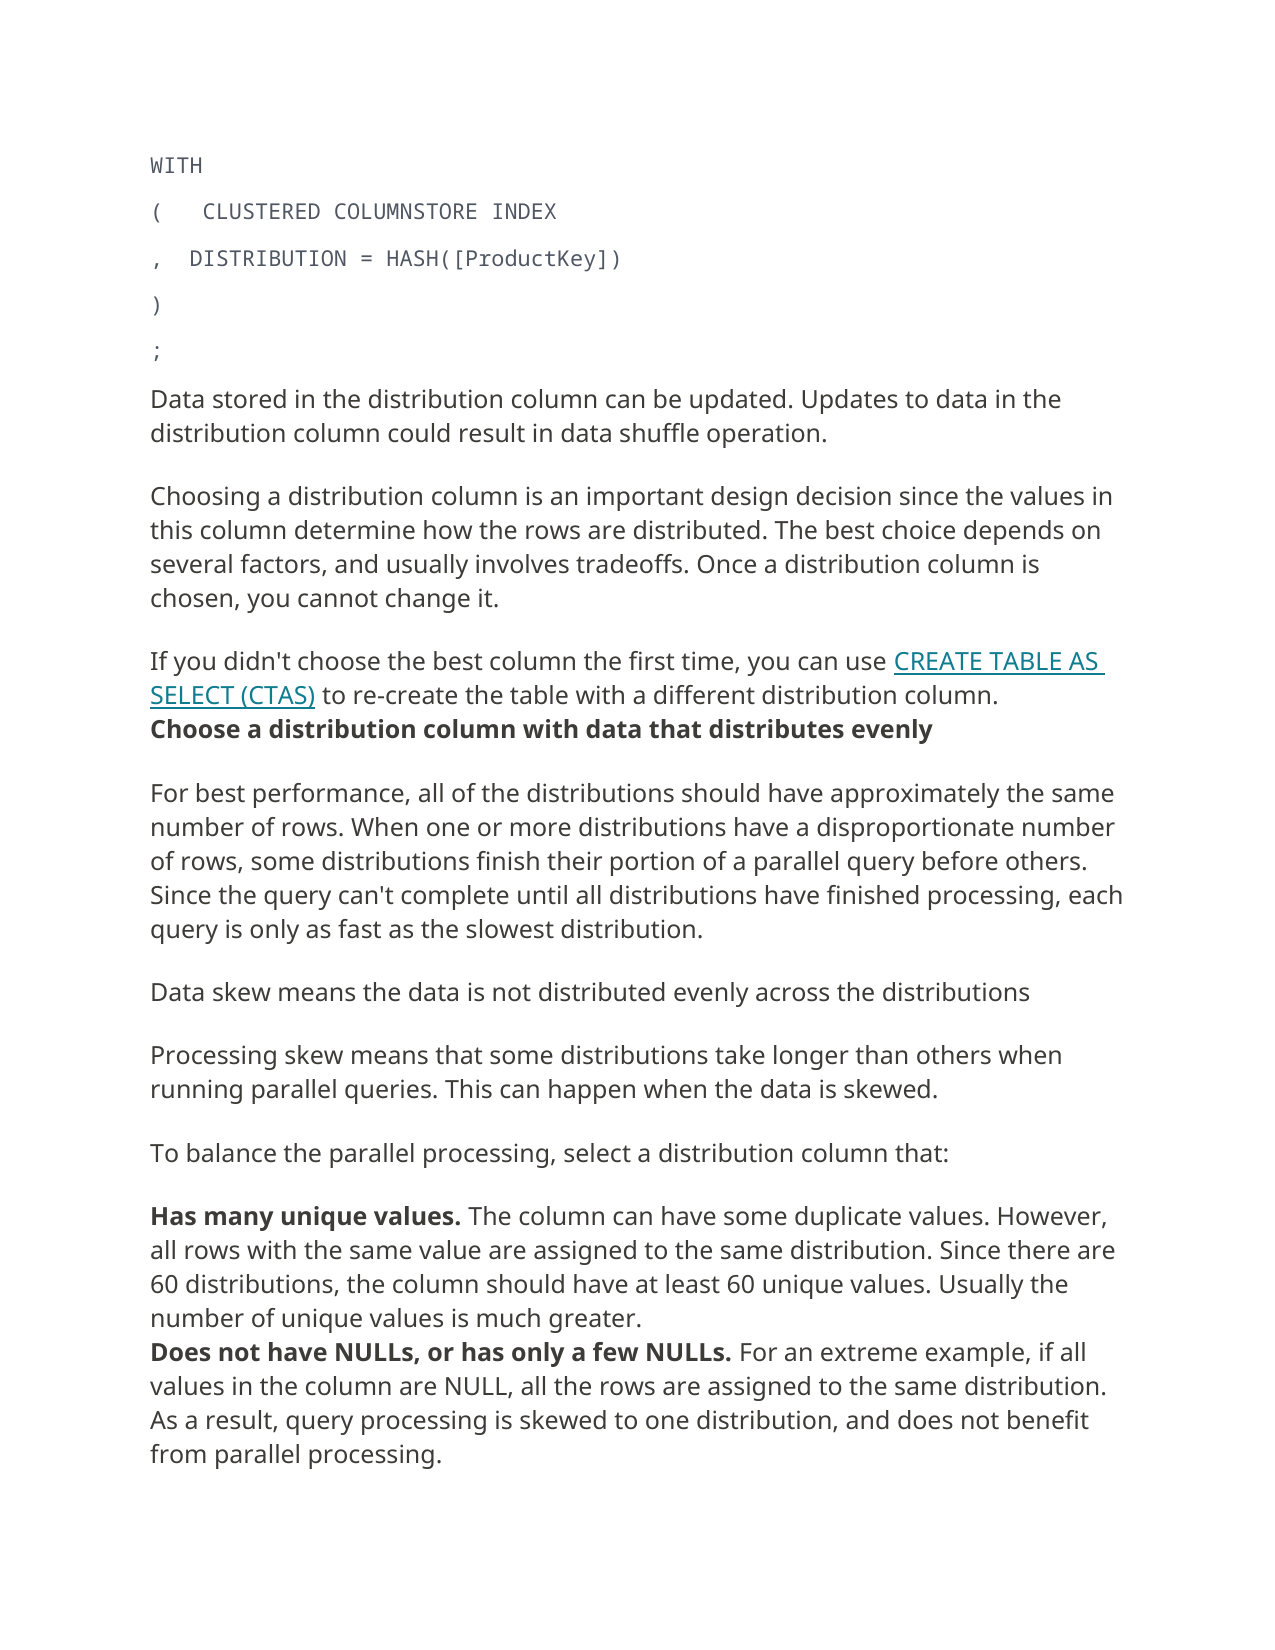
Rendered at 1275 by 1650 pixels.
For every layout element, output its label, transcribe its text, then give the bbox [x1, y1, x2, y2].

text If you didn't choose the best column the first time, you can use CREATE TABLE AS SELECT (CTAS) to re-create the table with a different distribution column. [150, 644, 1125, 712]
text For best performance, all of the distributions should have approximately the same number of rows. When one or more distributions have a disproportionate number of rows, some distributions finish their portion of a parallel query before others. Since the query can't complete until all distributions have finished processing, each query is only as fast as the slowest distribution. [150, 775, 1125, 946]
text ; [150, 335, 1125, 365]
text Choose a distribution column with data that distributes evenly [150, 712, 1125, 746]
text ( CLUSTERED COLUMNSTORE INDEX [150, 196, 1125, 226]
text WITH [150, 150, 1125, 180]
text Has many unique values. The column can have some duplicate values. However, all rows with the same value are assigned to the same distribution. Since there are 60 distributions, the column should have at least 60 unique values. Usually the number of unique values is much greater. [150, 1198, 1125, 1335]
text Choosing a distribution column is an important design decision since the values in this column determine how the rows are distributed. The best choice depends on several factors, and usually involves tradeoffs. Once a distribution column is chosen, you cannot change it. [150, 478, 1125, 615]
text Data skew means the data is not distributed evenly across the distributions [150, 975, 1125, 1009]
text ) [150, 289, 1125, 318]
text Does not have NULLs, or has only a few NULLs. For an extreme example, if all values in the column are NULL, all the rows are assigned to the same distribution. As a result, query processing is skewed to one distribution, and does not benefit from parallel processing. [150, 1335, 1125, 1471]
text To balance the parallel processing, select a distribution column that: [150, 1135, 1125, 1169]
text Processing skew means that some distributions take longer than others when running parallel queries. This can happen when the data is skewed. [150, 1038, 1125, 1106]
text , DISTRIBUTION = HASH([ProductKey]) [150, 242, 1125, 272]
text Data stored in the distribution column can be updated. Updates to data in the distribution column could result in data shuffle operation. [150, 381, 1125, 449]
